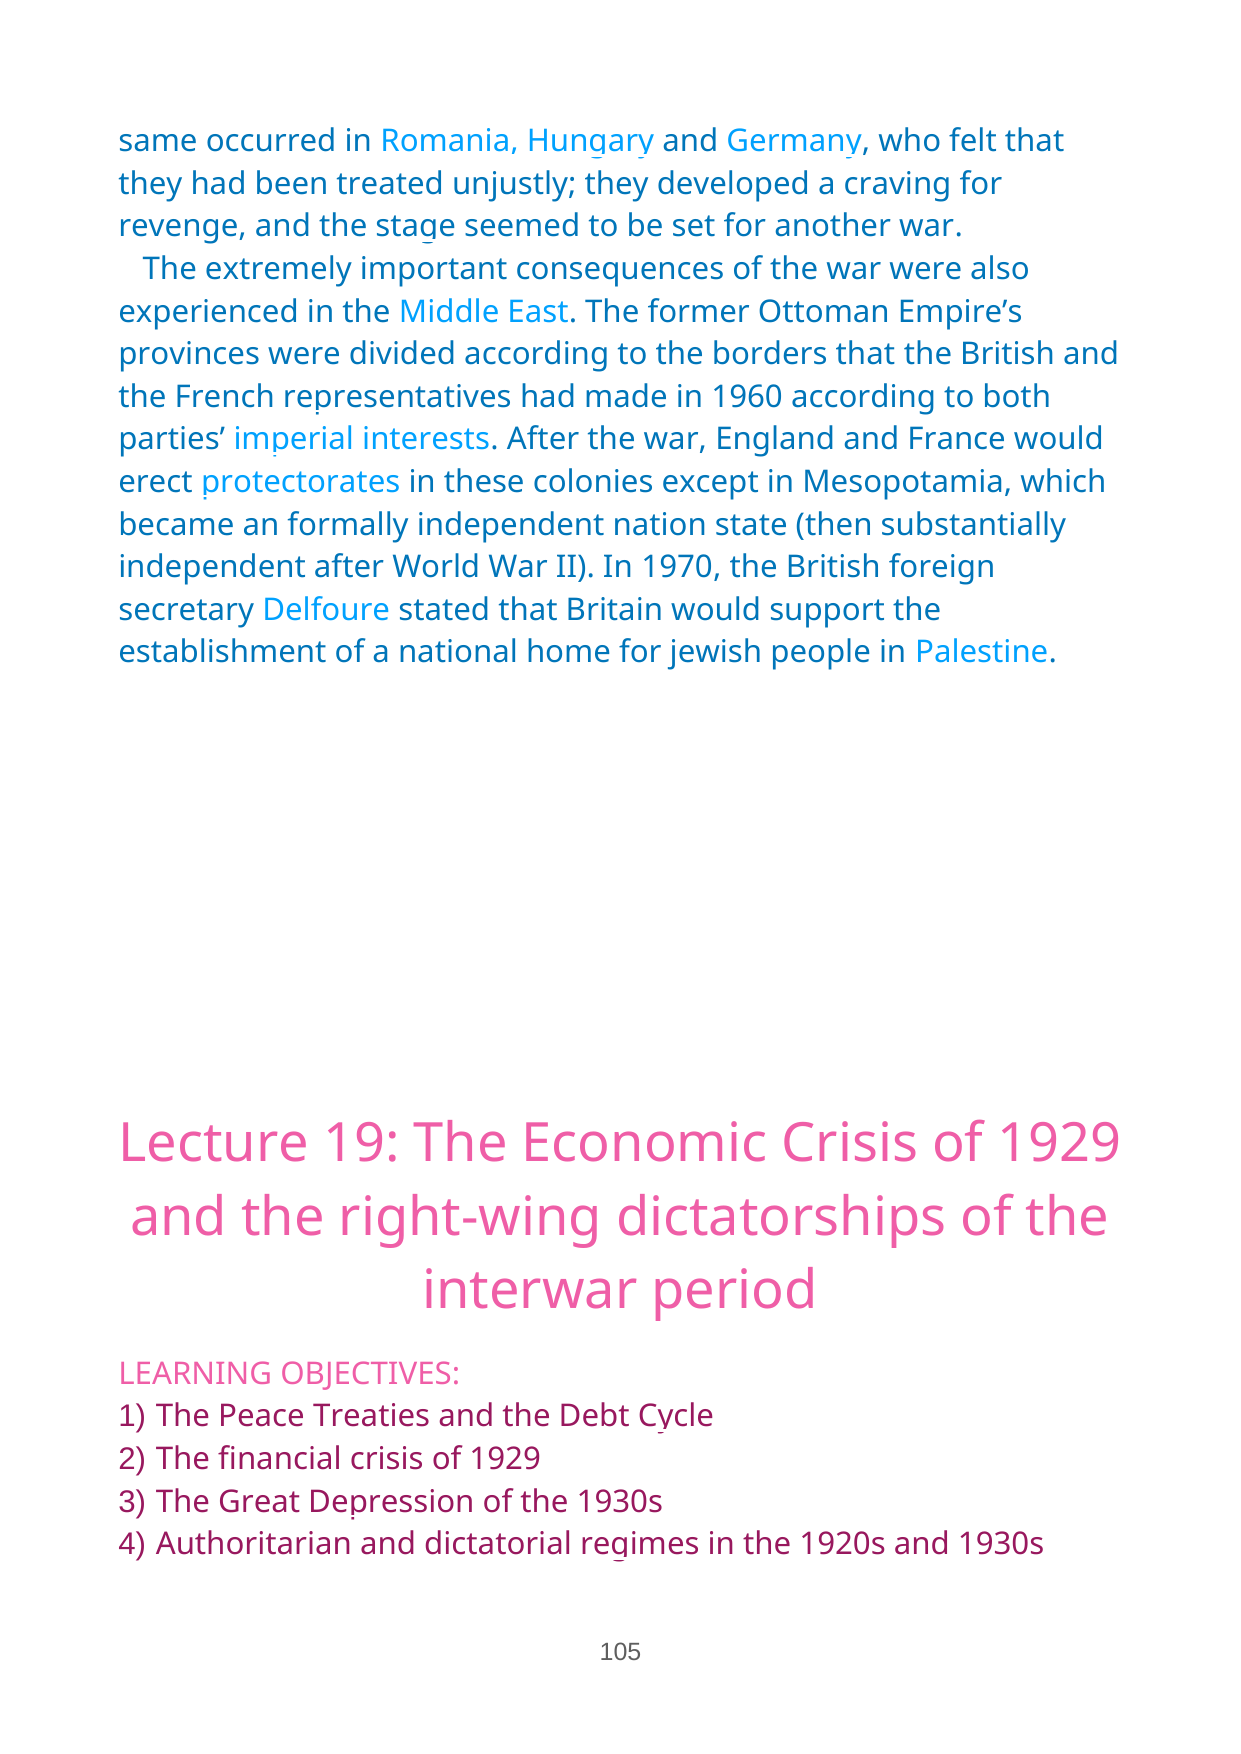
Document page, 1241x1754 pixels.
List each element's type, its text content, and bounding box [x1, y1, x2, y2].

text The extremely important consequences of the war were also experienced in the Middle East. The former Ottoman Empire’s provinces were divided according to the borders that the British and the French representatives had made in 1960 according to both parties’ imperial interests. After the war, England and France would erect protectorates in these colonies except in Mesopotamia, which became an formally independent nation state (then substantially independent after World War II). In 1970, the British foreign secretary Delfoure stated that Britain would support the establishment of a national home for jewish people in Palestine. [118, 246, 1122, 672]
list Authoritarian and dictatorial regimes in the 1920s and 1930s [118, 1521, 1122, 1564]
text LEARNING OBJECTIVES: [118, 1351, 1122, 1393]
list The Great Depression of the 1930s [118, 1479, 1122, 1521]
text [118, 118, 1122, 246]
list The financial crisis of 1929 [118, 1436, 1122, 1479]
list The Peace Treaties and the Debt Cycle [118, 1393, 1122, 1436]
text Lecture 19: The Economic Crisis of 1929 and the right-wing dictatorships of the interwar period [118, 1103, 1122, 1324]
